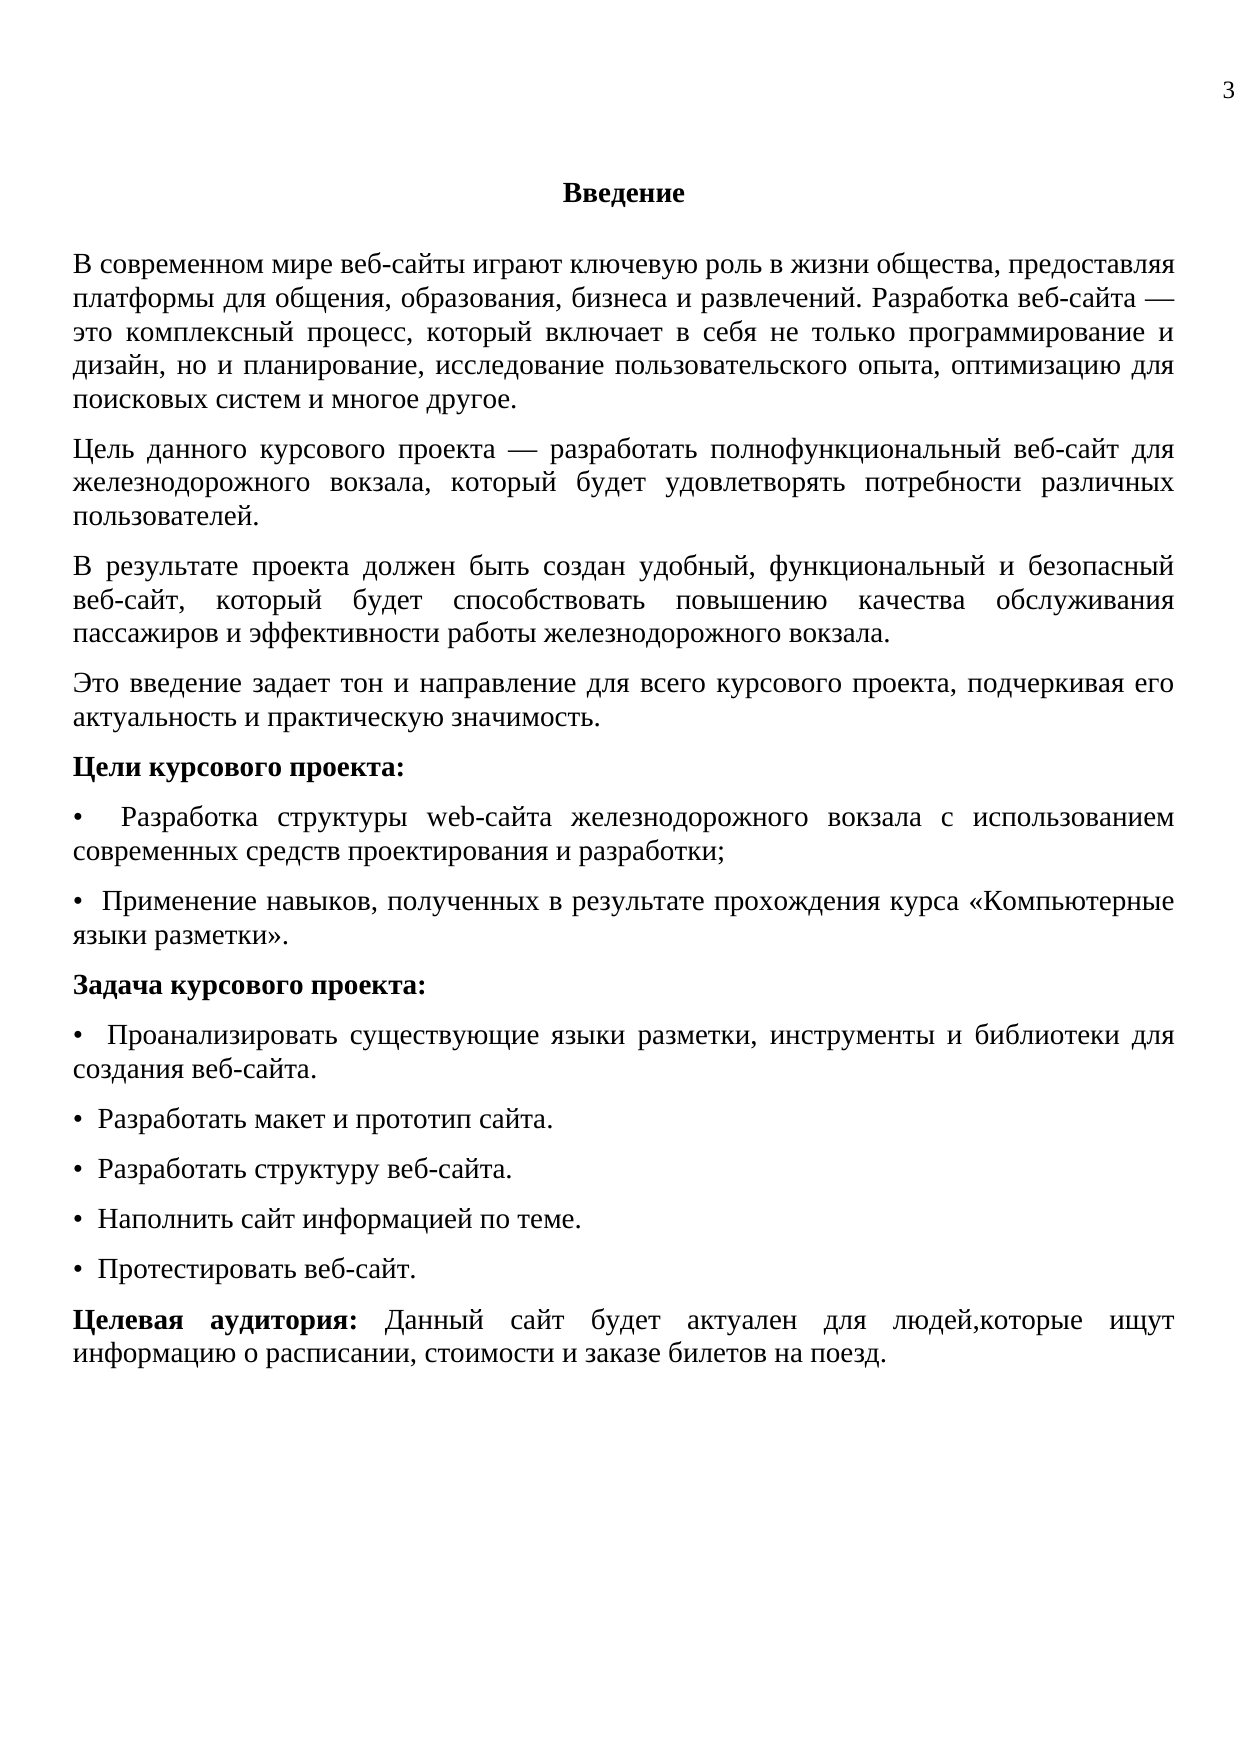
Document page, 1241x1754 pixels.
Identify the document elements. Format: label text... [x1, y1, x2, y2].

text Цели курсового проекта: [73, 749, 1175, 783]
text • Разработка структуры web-сайта железнодорожного вокзала с использованием современных средств проектирования и разработки; [73, 799, 1175, 867]
text Это введение задает тон и направление для всего курсового проекта, подчеркивая его актуальность и практическую значимость. [73, 666, 1175, 733]
text Целевая аудитория: Данный сайт будет актуален для людей,которые ищут информацию о расписании, стоимости и заказе билетов на поезд. [73, 1302, 1175, 1369]
text • Протестировать веб-сайт. [73, 1252, 1175, 1285]
text • Проанализировать существующие языки разметки, инструменты и библиотеки для создания веб-сайта. [73, 1017, 1175, 1084]
text • Применение навыков, полученных в результате прохождения курса «Компьютерные языки разметки». [73, 883, 1175, 950]
text В результате проекта должен быть создан удобный, функциональный и безопасный веб-сайт, который будет способствовать повышению качества обслуживания пассажиров и эффективности работы железнодорожного вокзала. [73, 548, 1175, 649]
text • Разработать структуру веб-сайта. [73, 1151, 1175, 1185]
text Цель данного курсового проекта — разработать полнофункциональный веб-сайт для железнодорожного вокзала, который будет удовлетворять потребности различных пользователей. [73, 431, 1175, 532]
text Задача курсового проекта: [73, 967, 1175, 1001]
text Введение [73, 176, 1175, 209]
text В современном мире веб-сайты играют ключевую роль в жизни общества, предоставляя платформы для общения, образования, бизнеса и развлечений. Разработка веб-сайта — это комплексный процесс, который включает в себя не только программирование и дизайн, но и планирование, исследование пользовательского опыта, оптимизацию для поисковых систем и многое другое. [73, 247, 1175, 414]
text • Наполнить сайт информацией по теме. [73, 1201, 1175, 1235]
text • Разработать макет и прототип сайта. [73, 1101, 1175, 1134]
